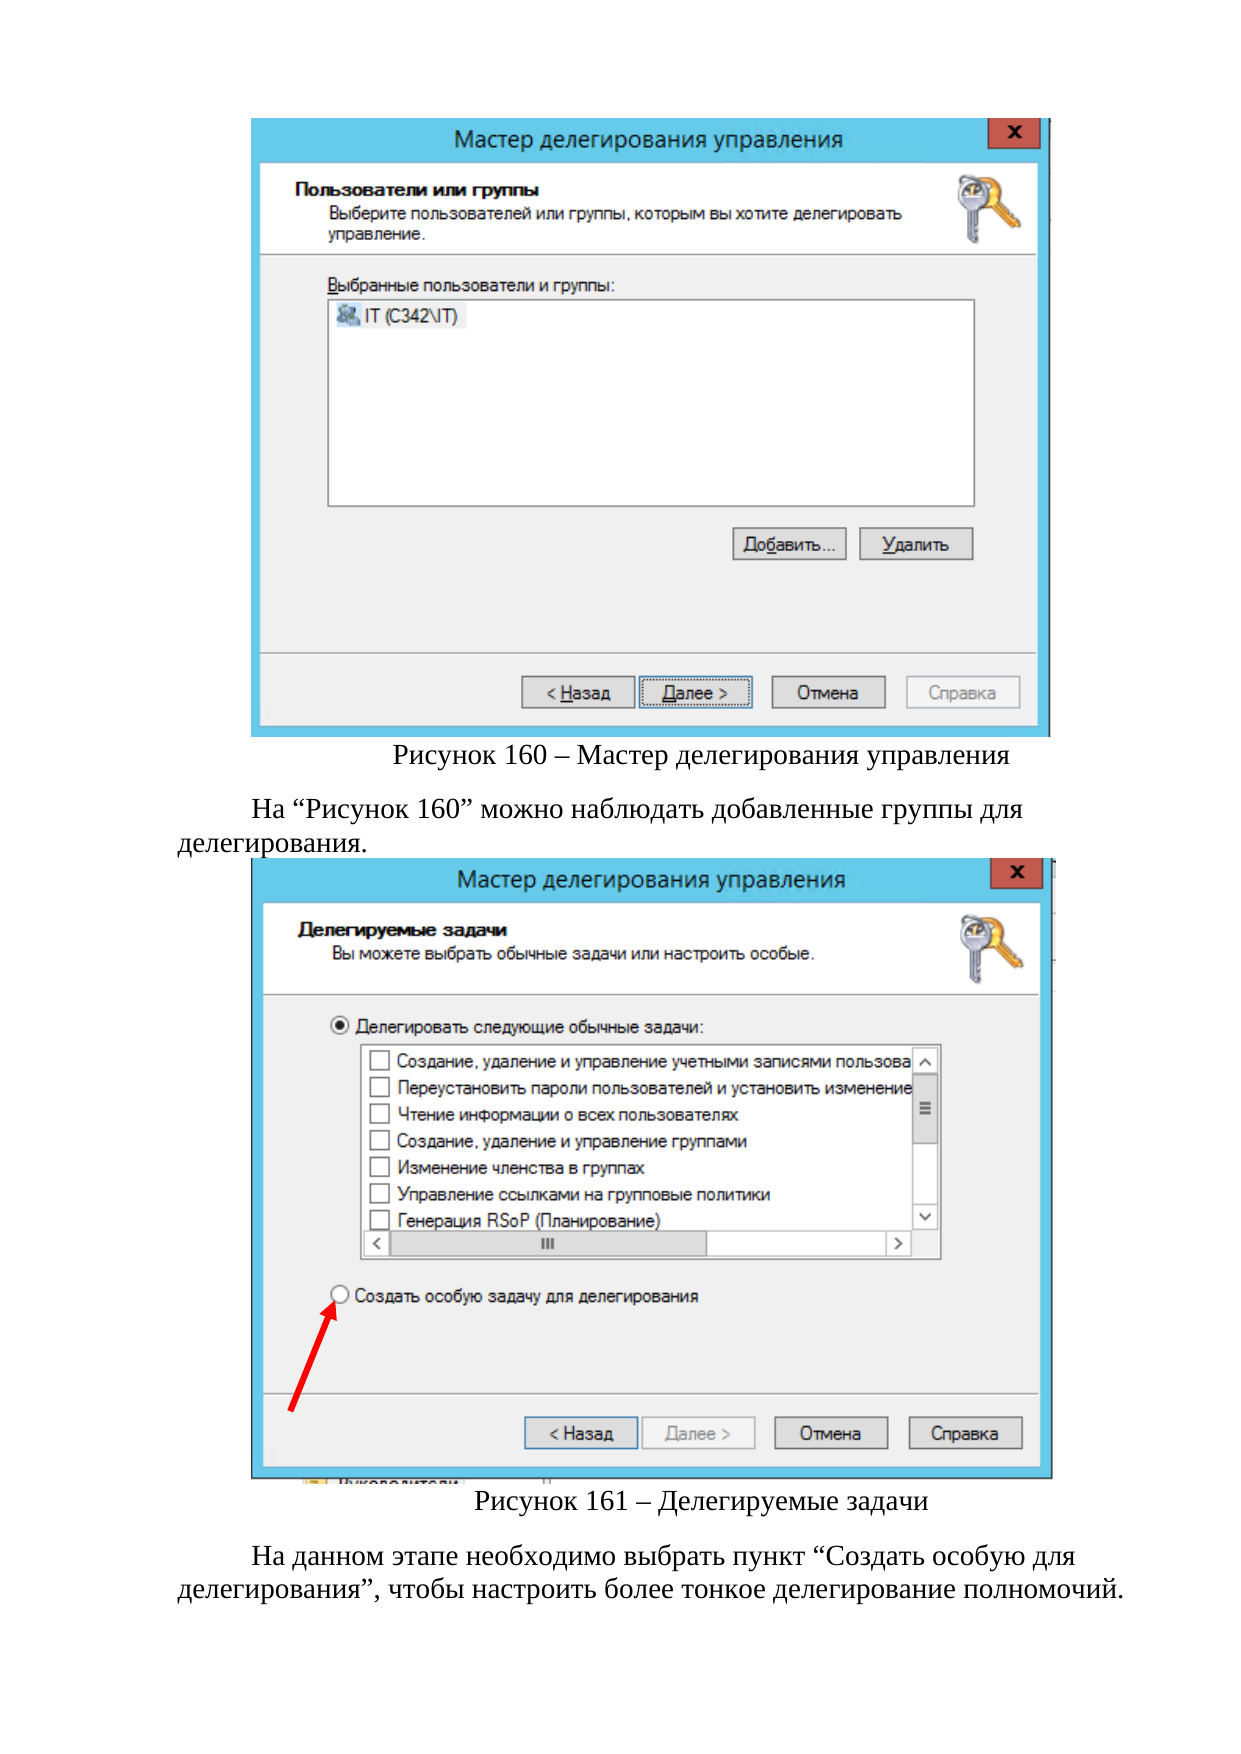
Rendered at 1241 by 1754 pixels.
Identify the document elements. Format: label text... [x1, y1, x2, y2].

text На данном этапе необходимо выбрать пункт “Создать особую для делегирования”, чтобы настроить более тонкое делегирование полномочий. [177, 1538, 1152, 1605]
picture [251, 858, 1056, 1484]
text На “Рисунок 160” можно наблюдать добавленные группы для делегирования. [177, 791, 1152, 858]
picture [251, 118, 1052, 737]
text Рисунок – Делегируемые задачи [177, 1483, 1152, 1517]
text Рисунок – Мастер делегирования управления [177, 737, 1152, 771]
